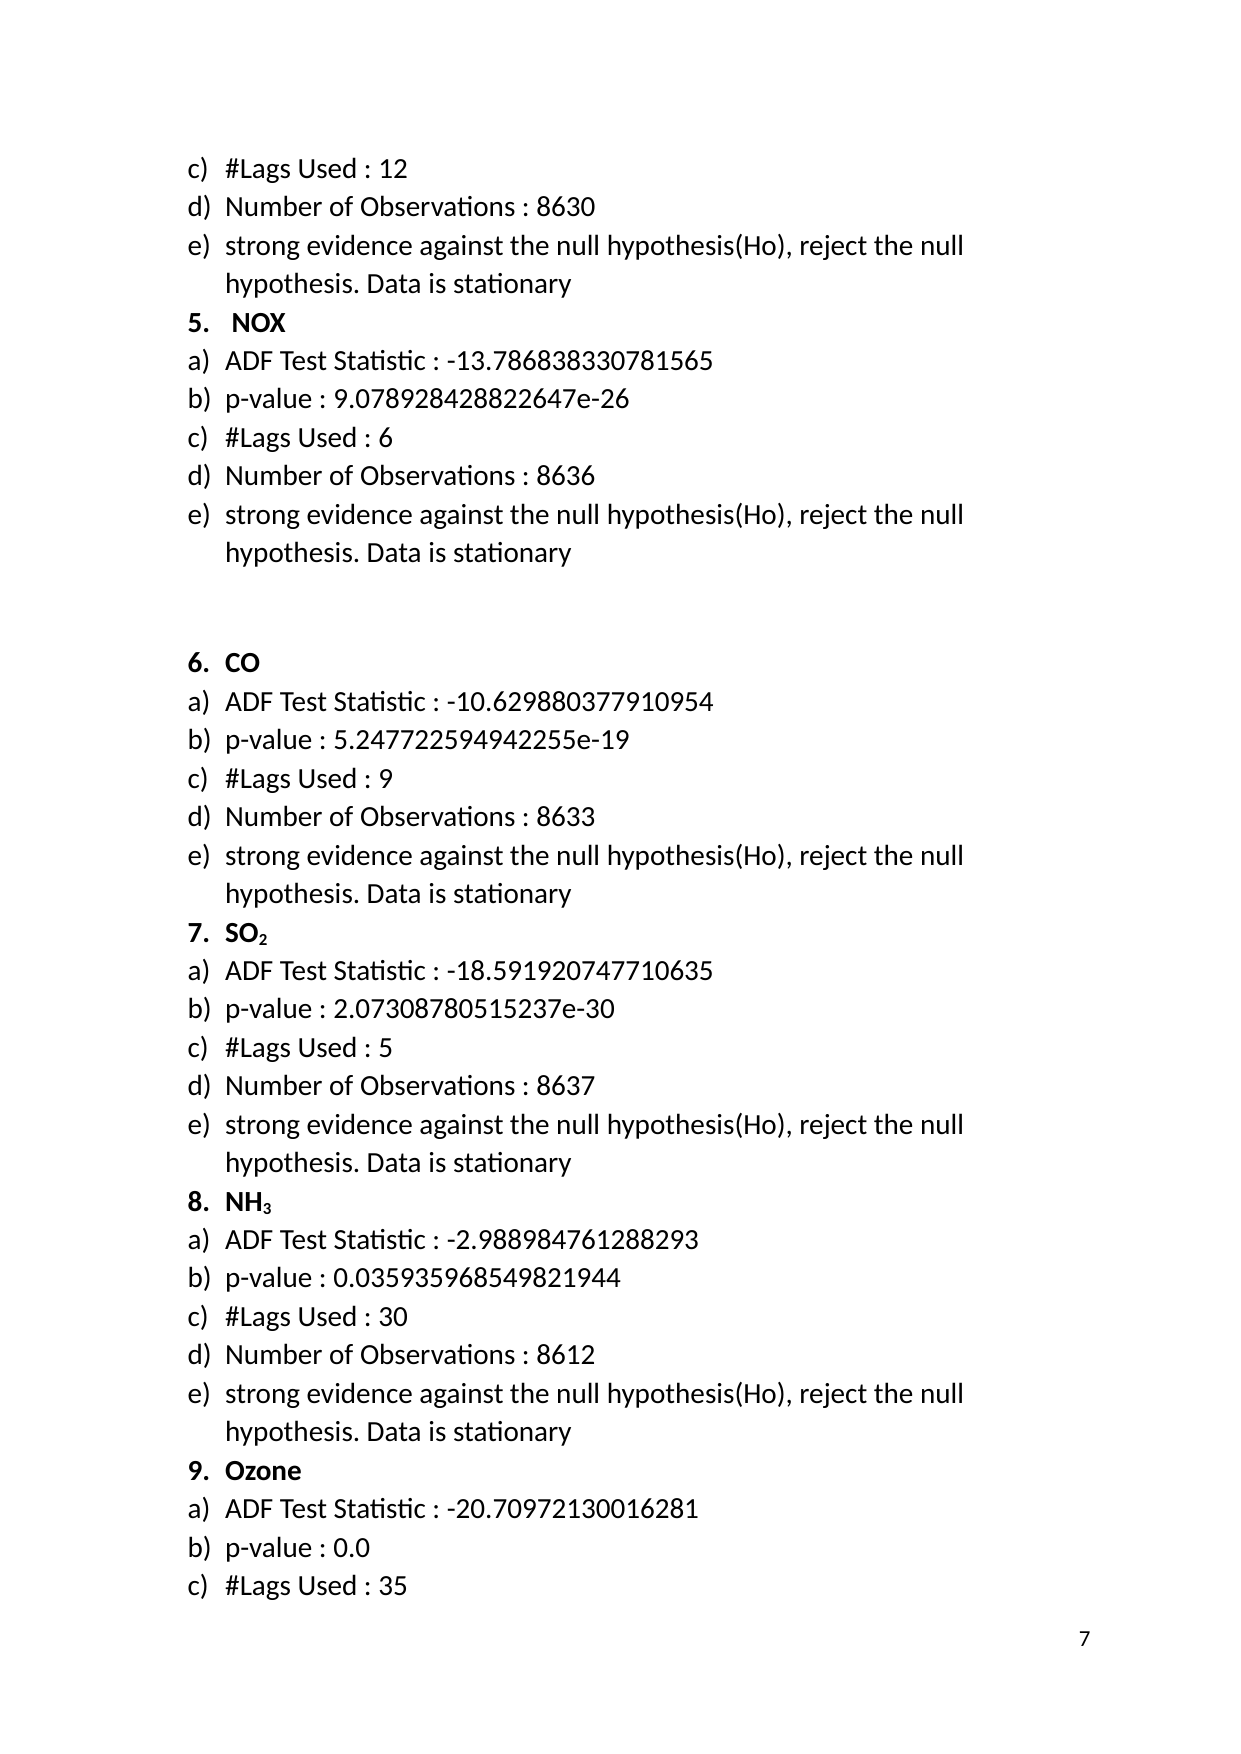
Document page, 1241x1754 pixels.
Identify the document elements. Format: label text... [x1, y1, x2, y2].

list NOX [187, 304, 1090, 339]
list #Lags Used : 9 [187, 760, 1090, 796]
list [187, 1375, 1090, 1449]
list p-value : 5.247722594942255e-19 [187, 721, 1090, 757]
list Ozone [187, 1452, 1090, 1487]
list Number of Observations : 8612 [187, 1336, 1090, 1372]
list #Lags Used : 5 [187, 1029, 1090, 1064]
list Number of Observations : 8630 [187, 188, 1090, 224]
list ADF Test Statistic : -18.591920747710635 [187, 952, 1090, 988]
list p-value : 0.035935968549821944 [187, 1259, 1090, 1295]
list p-value : 9.078928428822647e-26 [187, 381, 1090, 416]
list ADF Test Statistic : -10.629880377910954 [187, 683, 1090, 719]
list #Lags Used : 12 [187, 150, 1090, 186]
list ADF Test Statistic : -20.70972130016281 [187, 1490, 1090, 1526]
list Number of Observations : 8637 [187, 1067, 1090, 1103]
list NH3 [187, 1183, 1090, 1218]
list strong evidence against the null hypothesis(Ho), reject the null hypothesis. Data is stationary [187, 837, 1090, 911]
list SO2 [187, 914, 1090, 949]
list strong evidence against the null hypothesis(Ho), reject the null hypothesis. Data is stationary [187, 1106, 1090, 1180]
list p-value : 0.0 [187, 1529, 1090, 1564]
list CO [187, 644, 1090, 680]
list Number of Observations : 8633 [187, 798, 1090, 834]
list ADF Test Statistic : -13.786838330781565 [187, 342, 1090, 378]
list #Lags Used : 30 [187, 1298, 1090, 1334]
list strong evidence against the null hypothesis(Ho), reject the null hypothesis. Data is stationary [187, 496, 1090, 570]
list ADF Test Statistic : -2.988984761288293 [187, 1221, 1090, 1257]
list p-value : 2.07308780515237e-30 [187, 991, 1090, 1026]
list Number of Observations : 8636 [187, 457, 1090, 493]
list #Lags Used : 35 [187, 1567, 1090, 1603]
list #Lags Used : 6 [187, 419, 1090, 455]
list strong evidence against the null hypothesis(Ho), reject the null hypothesis. Data is stationary [187, 227, 1090, 301]
